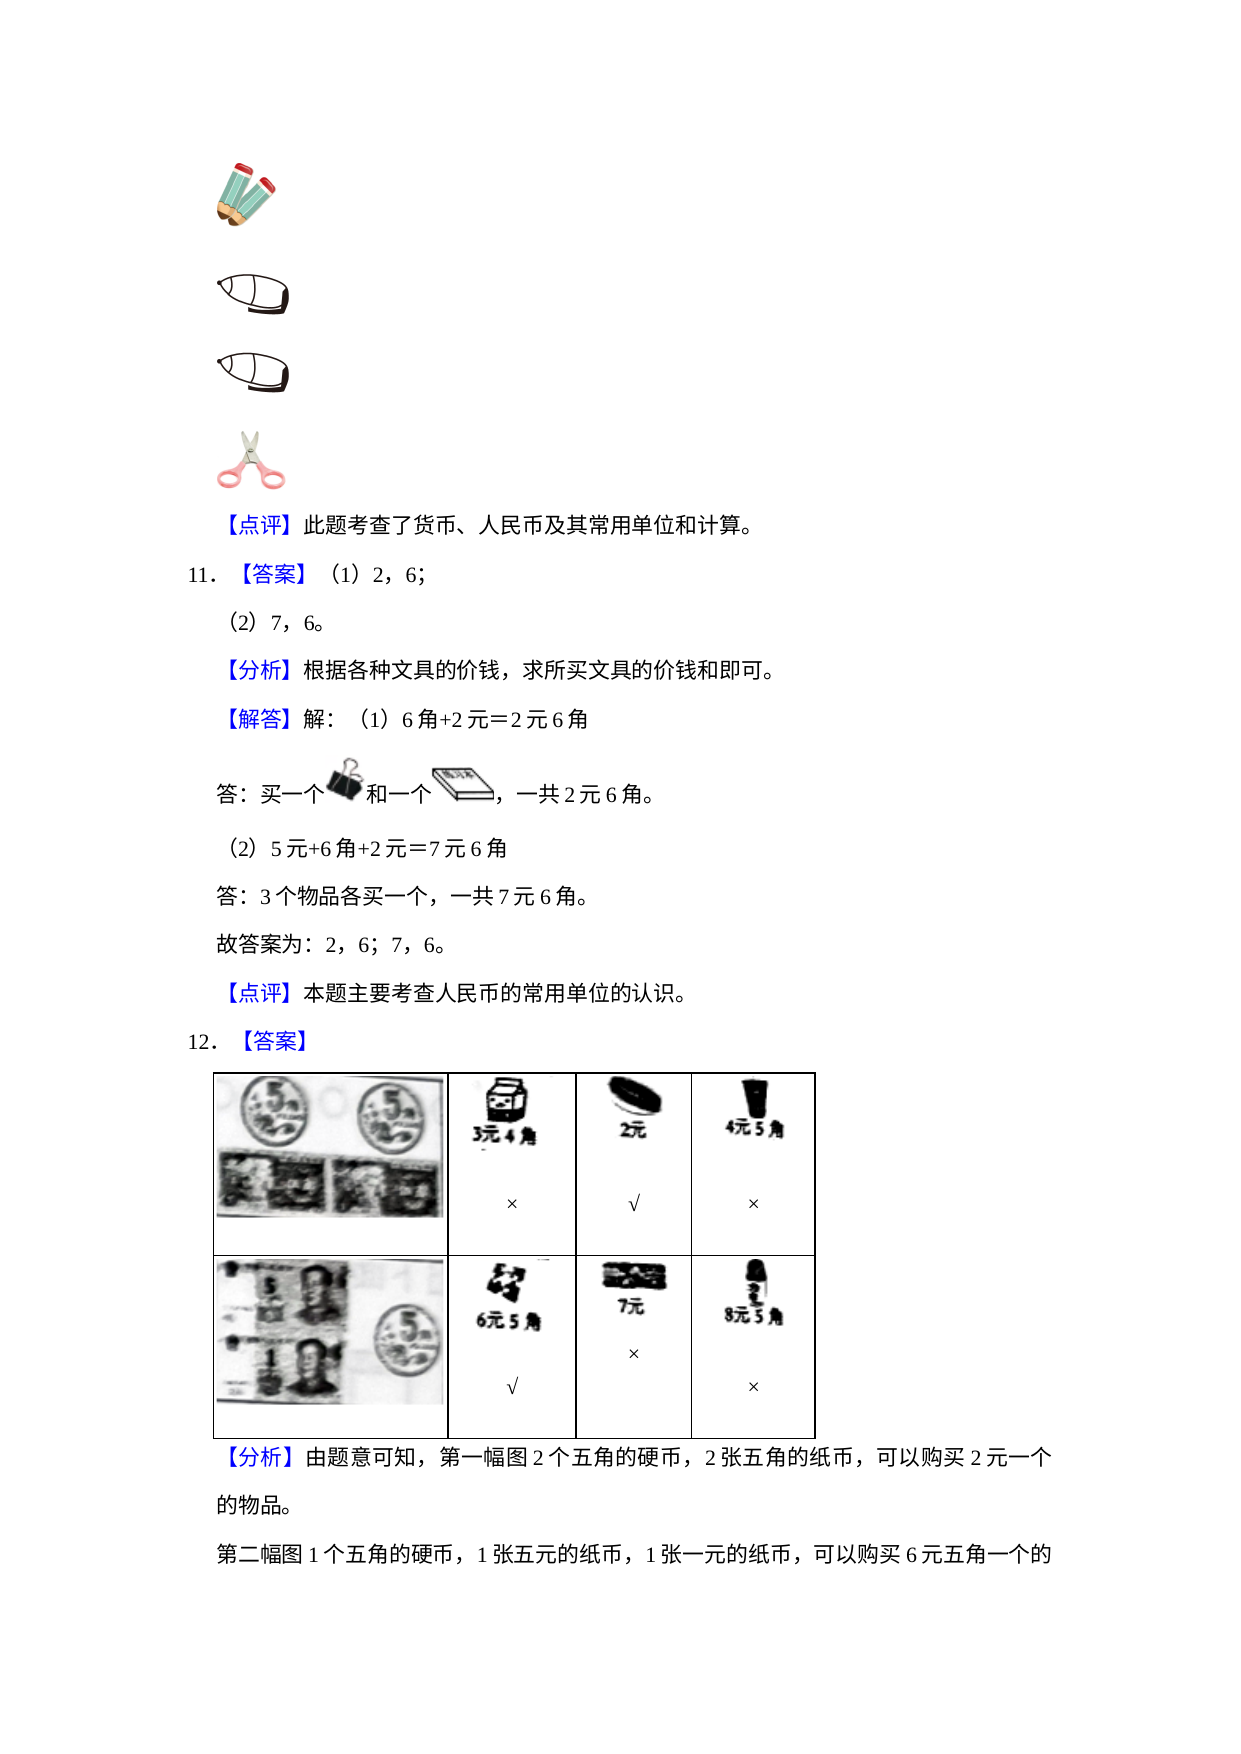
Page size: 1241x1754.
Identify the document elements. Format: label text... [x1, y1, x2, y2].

picture [722, 1259, 785, 1329]
text 11．【答案】（1）2，6； [187, 556, 1053, 589]
text 【解答】解：（1）6角+2元＝2元6角 [216, 701, 1053, 734]
text 【点评】此题考查了货币、人民币及其常用单位和计算。 [216, 508, 1053, 540]
table_header √ [577, 1074, 691, 1255]
text 答：买一个和一个，一共2元6角。 [216, 749, 1053, 814]
table_header × [692, 1074, 814, 1255]
picture [599, 1259, 669, 1319]
table_cell × [577, 1256, 691, 1438]
picture [325, 755, 366, 803]
text （2）5元+6角+2元＝7元6角 [216, 830, 1053, 863]
table_cell × [692, 1256, 814, 1438]
text 故答案为：2，6；7，6。 [216, 927, 1053, 959]
picture [216, 429, 287, 491]
table_cell √ [449, 1256, 575, 1438]
table_cell [214, 1256, 447, 1438]
table_header × [449, 1074, 575, 1255]
picture [721, 1076, 786, 1144]
picture [431, 767, 494, 803]
picture [473, 1259, 551, 1335]
picture [216, 162, 277, 228]
text 答：3个物品各买一个，一共7元6角。 [216, 879, 1053, 911]
text 【点评】本题主要考查人民币的常用单位的认识。 [216, 975, 1053, 1008]
picture [216, 1259, 445, 1408]
text 【分析】由题意可知，第一幅图2个五角的硬币，2张五角的纸币，可以购买2元一个的物品。 [216, 1439, 1053, 1520]
text （2）7，6。 [216, 604, 1053, 637]
table_header [214, 1074, 447, 1255]
picture [216, 351, 290, 394]
picture [469, 1076, 555, 1154]
picture [604, 1076, 664, 1143]
picture [216, 1076, 445, 1221]
text 12．【答案】 [187, 1024, 1053, 1056]
text 【分析】根据各种文具的价钱，求所买文具的价钱和即可。 [216, 653, 1053, 685]
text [216, 1536, 1053, 1569]
picture [216, 272, 290, 316]
